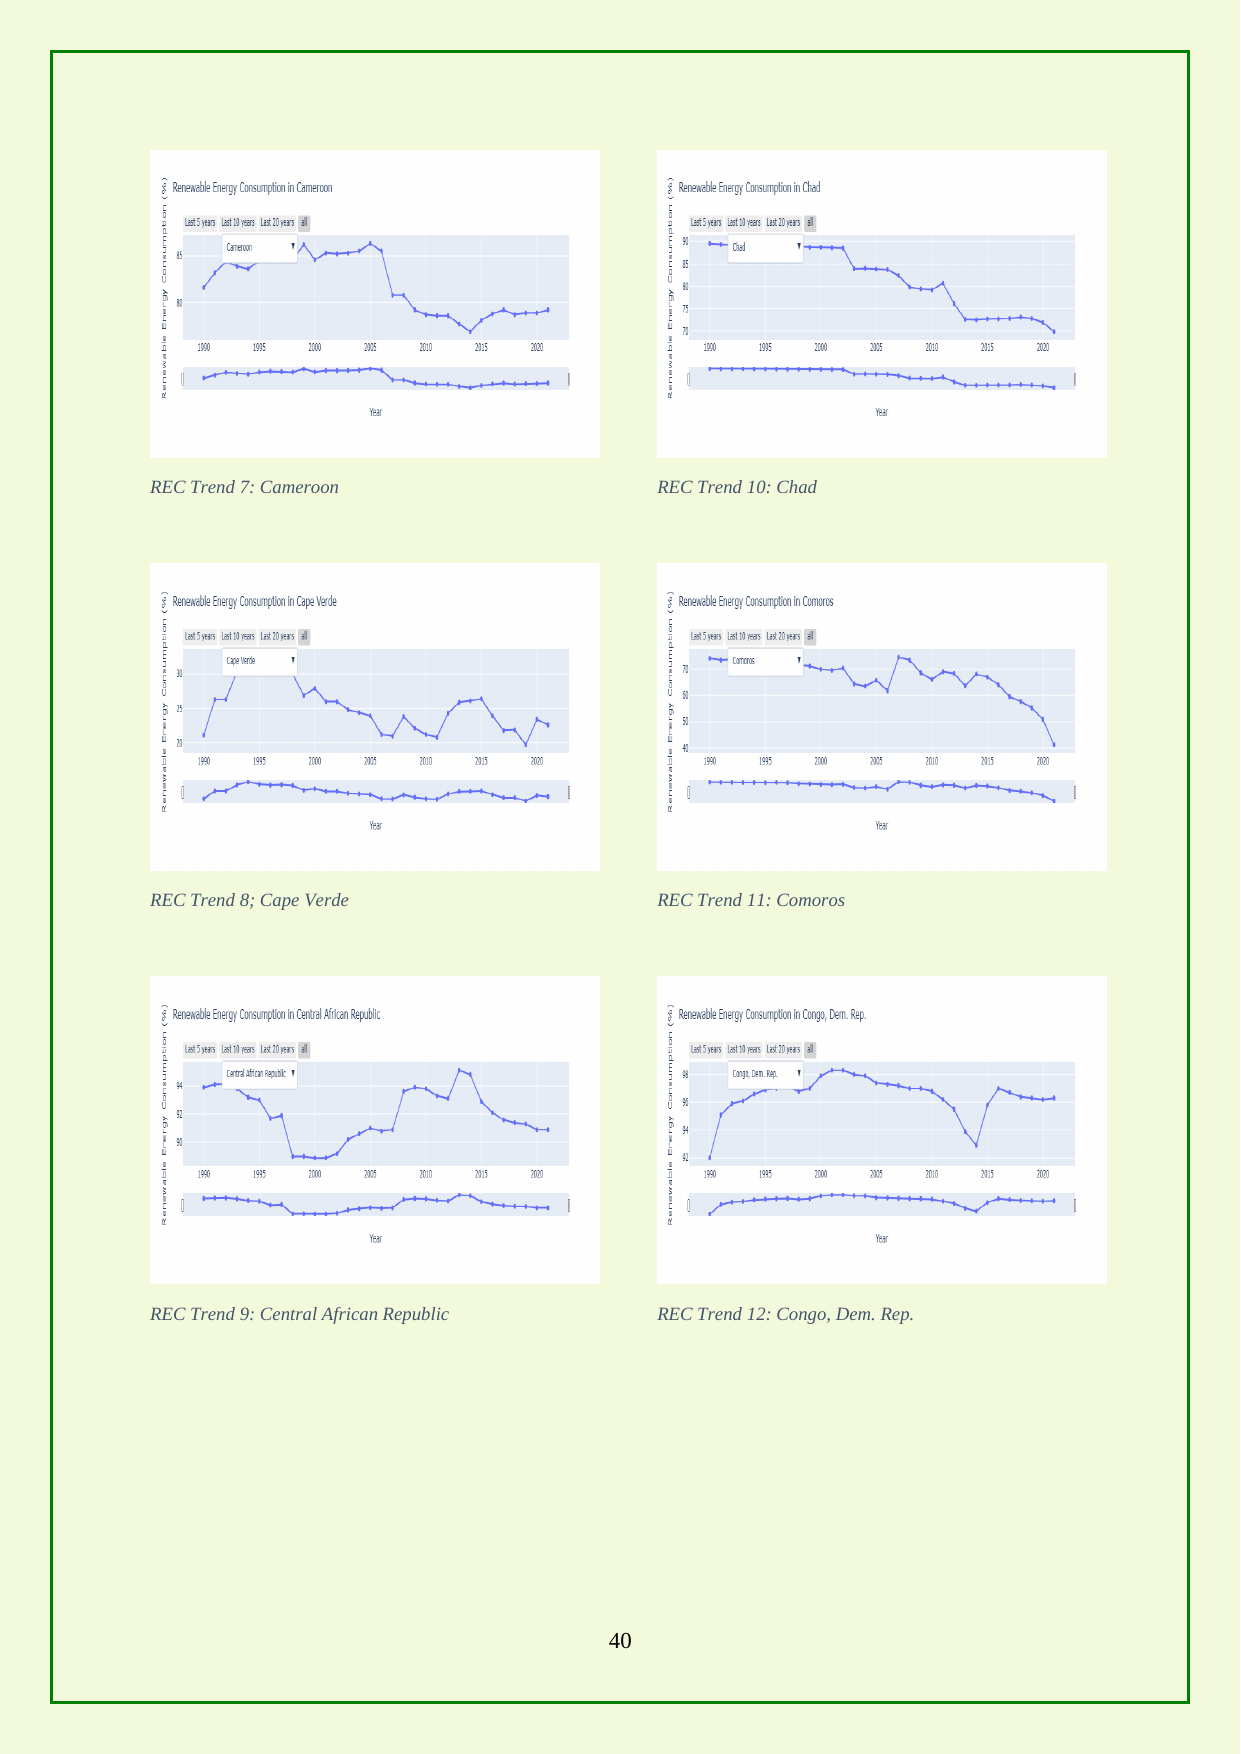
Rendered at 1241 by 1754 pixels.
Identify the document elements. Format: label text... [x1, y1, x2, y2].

picture [657, 150, 1107, 458]
picture [657, 563, 1107, 871]
picture [657, 976, 1107, 1284]
picture [150, 563, 600, 871]
picture [150, 150, 600, 458]
picture [150, 976, 600, 1284]
